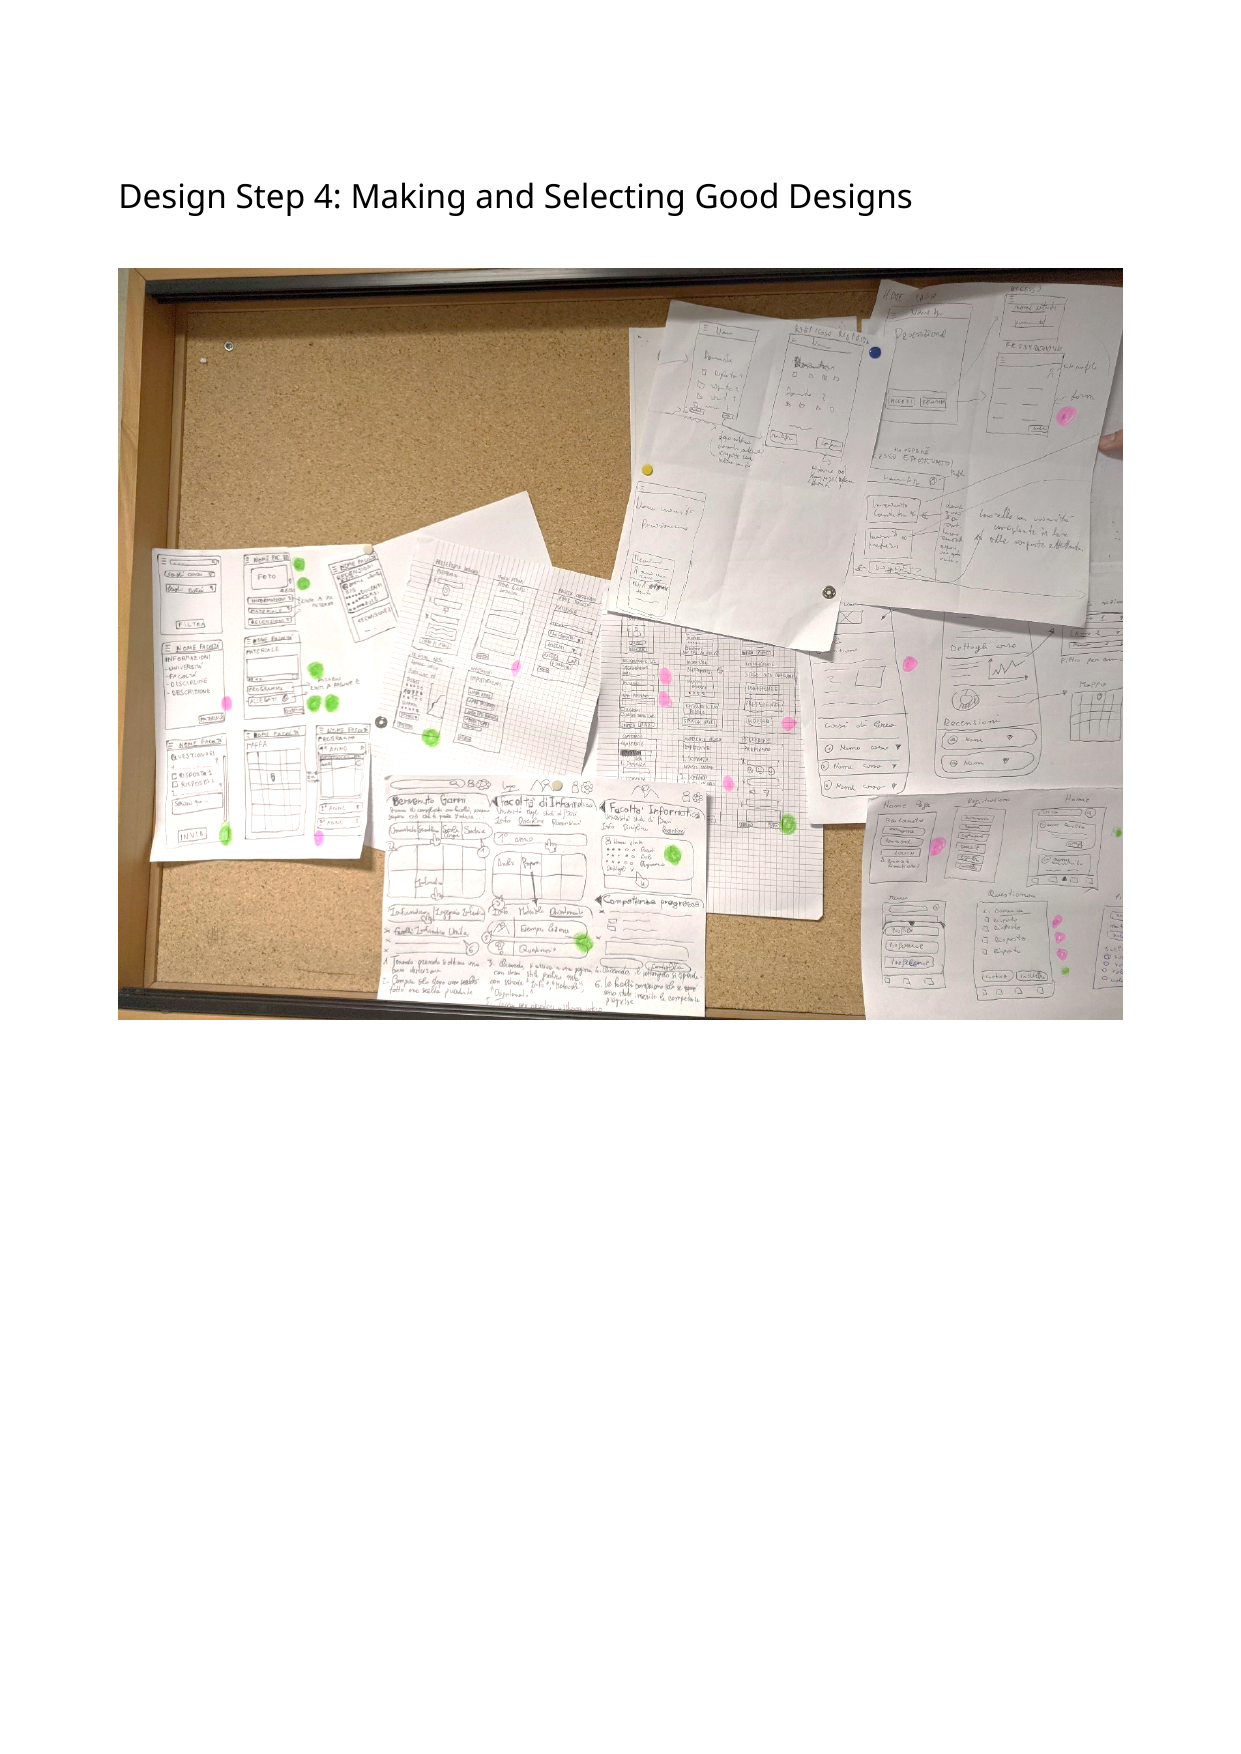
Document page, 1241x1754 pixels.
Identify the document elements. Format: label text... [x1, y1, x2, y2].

picture [118, 268, 1123, 1020]
subtitle Design Step 4: Making and Selecting Good Designs [118, 173, 1122, 218]
